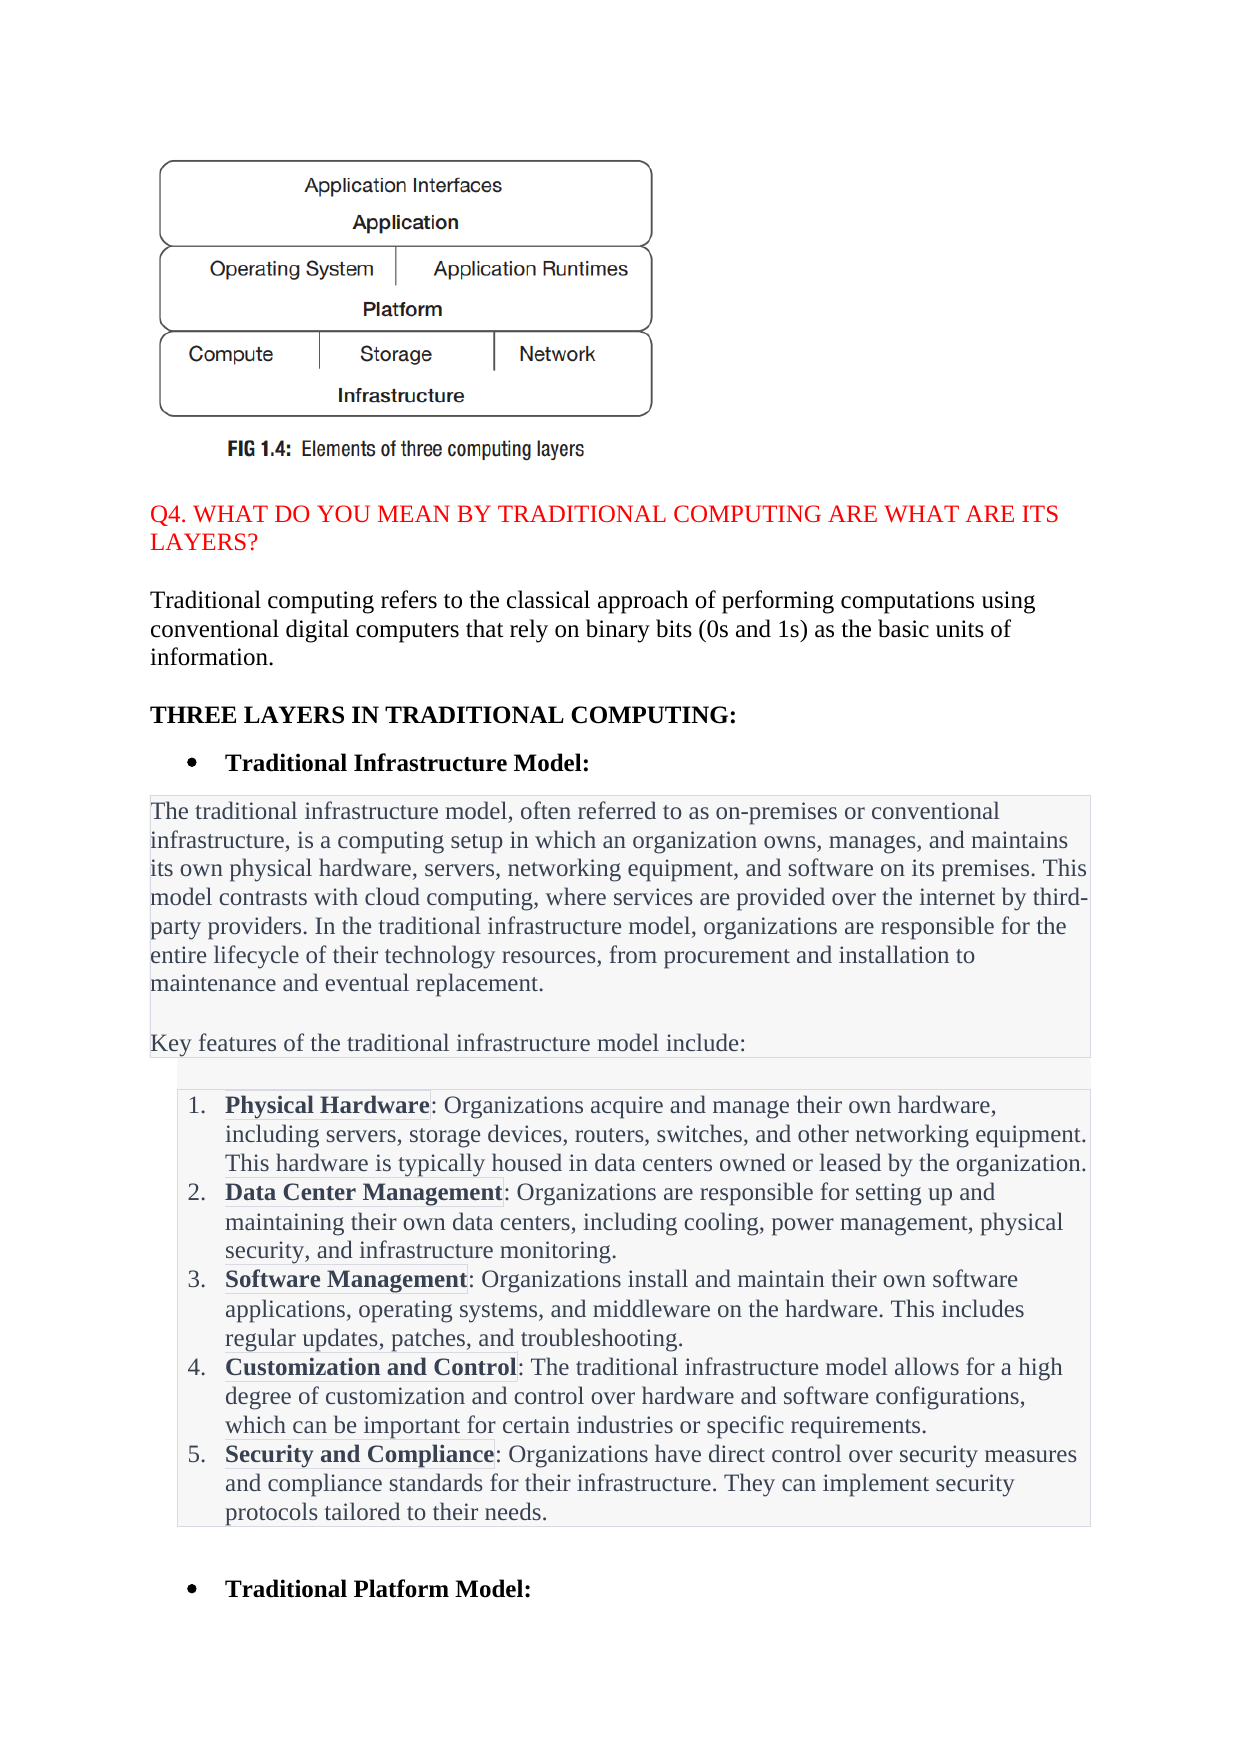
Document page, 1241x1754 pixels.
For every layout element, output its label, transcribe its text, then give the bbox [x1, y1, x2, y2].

text Key features of the traditional infrastructure model include: [151, 1028, 1090, 1057]
list Data Center Management: Organizations are responsible for setting up and maintaining their own data centers, including cooling, power management, physical security, and infrastructure monitoring. [178, 1176, 1090, 1263]
list Customization and Control: The traditional infrastructure model allows for a high degree of customization and control over hardware and software configurations, which can be important for certain industries or specific requirements. [178, 1351, 1090, 1438]
text Traditional computing refers to the classical approach of performing computations using conventional digital computers that rely on binary bits (0s and 1s) as the basic units of information. [150, 585, 1090, 671]
text THREE LAYERS IN TRADITIONAL COMPUTING: [150, 700, 1090, 729]
list Security and Compliance: Organizations have direct control over security measures and compliance standards for their infrastructure. They can implement security protocols tailored to their needs. [178, 1438, 1090, 1526]
text The traditional infrastructure model, often referred to as on-premises or conventional infrastructure, is a computing setup in which an organization owns, manages, and maintains its own physical hardware, servers, networking equipment, and software on its premises. This model contrasts with cloud computing, where services are provided over the internet by third-party providers. In the traditional infrastructure model, organizations are responsible for the entire lifecycle of their technology resources, from procurement and installation to maintenance and eventual replacement. [151, 796, 1090, 997]
list Traditional Platform Model: [187, 1574, 1090, 1603]
text Q4. WHAT DO YOU MEAN BY TRADITIONAL COMPUTING ARE WHAT ARE ITS LAYERS? [150, 499, 1090, 556]
list Traditional Infrastructure Model: [187, 748, 1090, 776]
list Physical Hardware: Organizations acquire and manage their own hardware, including servers, storage devices, routers, switches, and other networking equipment. This hardware is typically housed in data centers owned or leased by the organization. [178, 1090, 1090, 1176]
list Software Management: Organizations install and maintain their own software applications, operating systems, and middleware on the hardware. This includes regular updates, patches, and troubleshooting. [178, 1263, 1090, 1351]
picture [150, 150, 659, 470]
